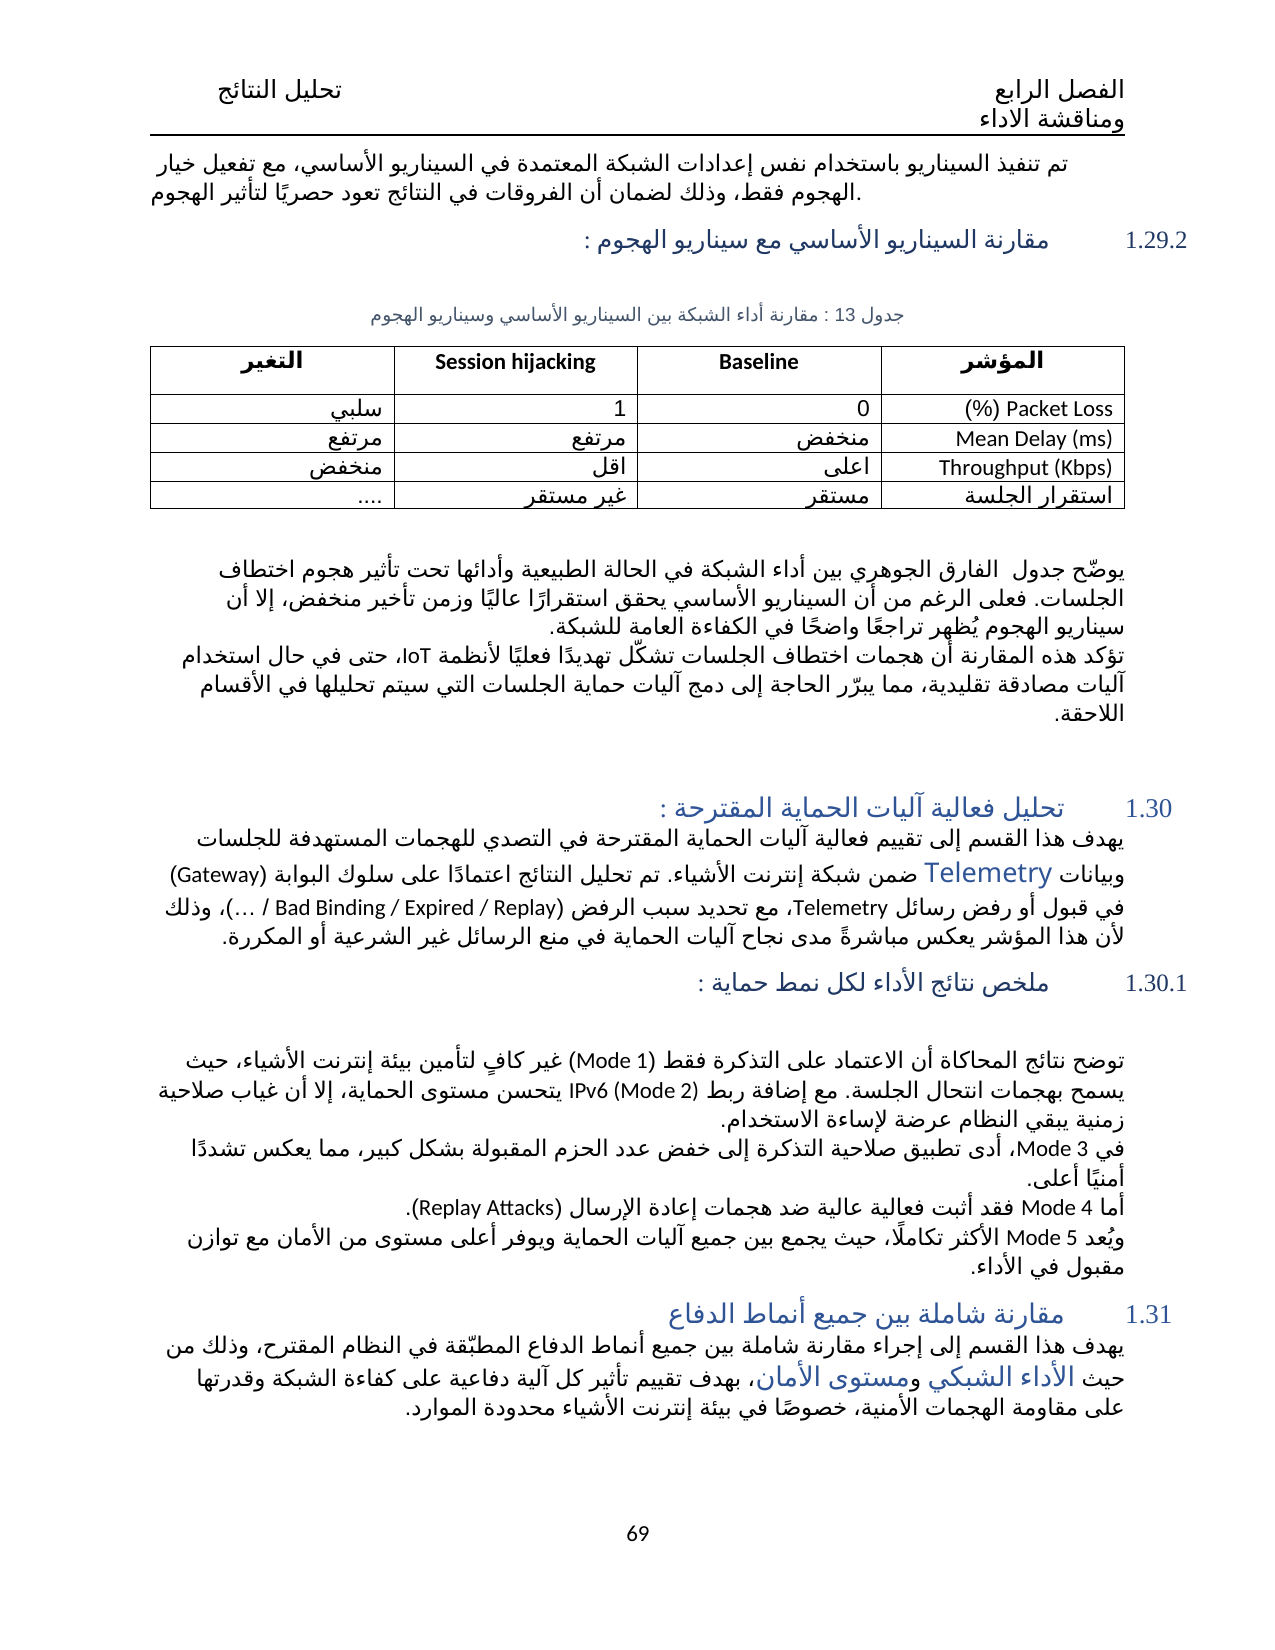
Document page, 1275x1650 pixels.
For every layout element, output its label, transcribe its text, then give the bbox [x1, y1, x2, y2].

table_cell سلبي [151, 395, 394, 423]
text يهدف هذا القسم إلى تقييم فعالية آليات الحماية المقترحة في التصدي للهجمات المستهدفة للجلسات وبيانات Telemetry ضمن شبكة إنترنت الأشياء. تم تحليل النتائج اعتمادًا على سلوك البوابة (Gateway) في قبول أو رفض رسائل Telemetry، مع تحديد سبب الرفض (Bad Binding / Expired / Replay / …)، وذلك لأن هذا المؤشر يعكس مباشرةً مدى نجاح آليات الحماية في منع الرسائل غير الشرعية أو المكررة. [150, 825, 1125, 949]
table_cell منخفض [151, 453, 394, 481]
table_cell اعلى [638, 453, 881, 481]
table_cell Throughput (Kbps) [882, 453, 1124, 481]
table_cell 0 [638, 395, 881, 423]
table_cell منخفض [638, 424, 881, 452]
table_cell .... [151, 482, 394, 508]
table_cell غير مستقر [395, 482, 637, 508]
subtitle مقارنة السيناريو الأساسي مع سيناريو الهجوم : [150, 225, 1125, 254]
table_header التغير [151, 347, 394, 393]
table_cell مستقر [638, 482, 881, 508]
table_header Baseline [638, 347, 881, 393]
subtitle مقارنة شاملة بين جميع أنماط الدفاع [150, 1298, 1125, 1329]
table_cell مرتفع [151, 424, 394, 452]
text توضح نتائج المحاكاة أن الاعتماد على التذكرة فقط (Mode 1) غير كافٍ لتأمين بيئة إنترنت الأشياء، حيث يسمح بهجمات انتحال الجلسة. مع إضافة ربط IPv6 (Mode 2) يتحسن مستوى الحماية، إلا أن غياب صلاحية زمنية يبقي النظام عرضة لإساءة الاستخدام. في Mode 3، أدى تطبيق صلاحية التذكرة إلى خفض عدد الحزم المقبولة بشكل كبير، مما يعكس تشددًا أمنيًا أعلى. أما Mode 4 فقد أثبت فعالية عالية ضد هجمات إعادة الإرسال (Replay Attacks). ويُعد Mode 5 الأكثر تكاملًا، حيث يجمع بين جميع آليات الحماية ويوفر أعلى مستوى من الأمان مع توازن مقبول في الأداء. [150, 1046, 1125, 1280]
table_cell مرتفع [395, 424, 637, 452]
table_header Session hijacking [395, 347, 637, 393]
table_header المؤشر [882, 347, 1124, 393]
subtitle ملخص نتائج الأداء لكل نمط حماية : [150, 968, 1125, 997]
table_cell اقل [395, 453, 637, 481]
text يهدف هذا القسم إلى إجراء مقارنة شاملة بين جميع أنماط الدفاع المطبّقة في النظام المقترح، وذلك من حيث الأداء الشبكي ومستوى الأمان، بهدف تقييم تأثير كل آلية دفاعية على كفاءة الشبكة وقدرتها على مقاومة الهجمات الأمنية، خصوصًا في بيئة إنترنت الأشياء محدودة الموارد. [150, 1332, 1125, 1420]
text يوضّح جدول الفارق الجوهري بين أداء الشبكة في الحالة الطبيعية وأدائها تحت تأثير هجوم اختطاف الجلسات. فعلى الرغم من أن السيناريو الأساسي يحقق استقرارًا عاليًا وزمن تأخير منخفض، إلا أن سيناريو الهجوم يُظهر تراجعًا واضحًا في الكفاءة العامة للشبكة. تؤكد هذه المقارنة أن هجمات اختطاف الجلسات تشكّل تهديدًا فعليًا لأنظمة IoT، حتى في حال استخدام آليات مصادقة تقليدية، مما يبرّر الحاجة إلى دمج آليات حماية الجلسات التي سيتم تحليلها في الأقسام اللاحقة. [150, 556, 1125, 726]
table_cell Mean Delay (ms) [882, 424, 1124, 452]
table_cell استقرار الجلسة [882, 482, 1124, 508]
text جدول 13 : مقارنة أداء الشبكة بين السيناريو الأساسي وسيناريو الهجوم [150, 303, 1125, 325]
table_cell 1 [395, 395, 637, 423]
table_cell Packet Loss (%) [882, 395, 1124, 423]
subtitle تحليل فعالية آليات الحماية المقترحة : [150, 792, 1125, 823]
